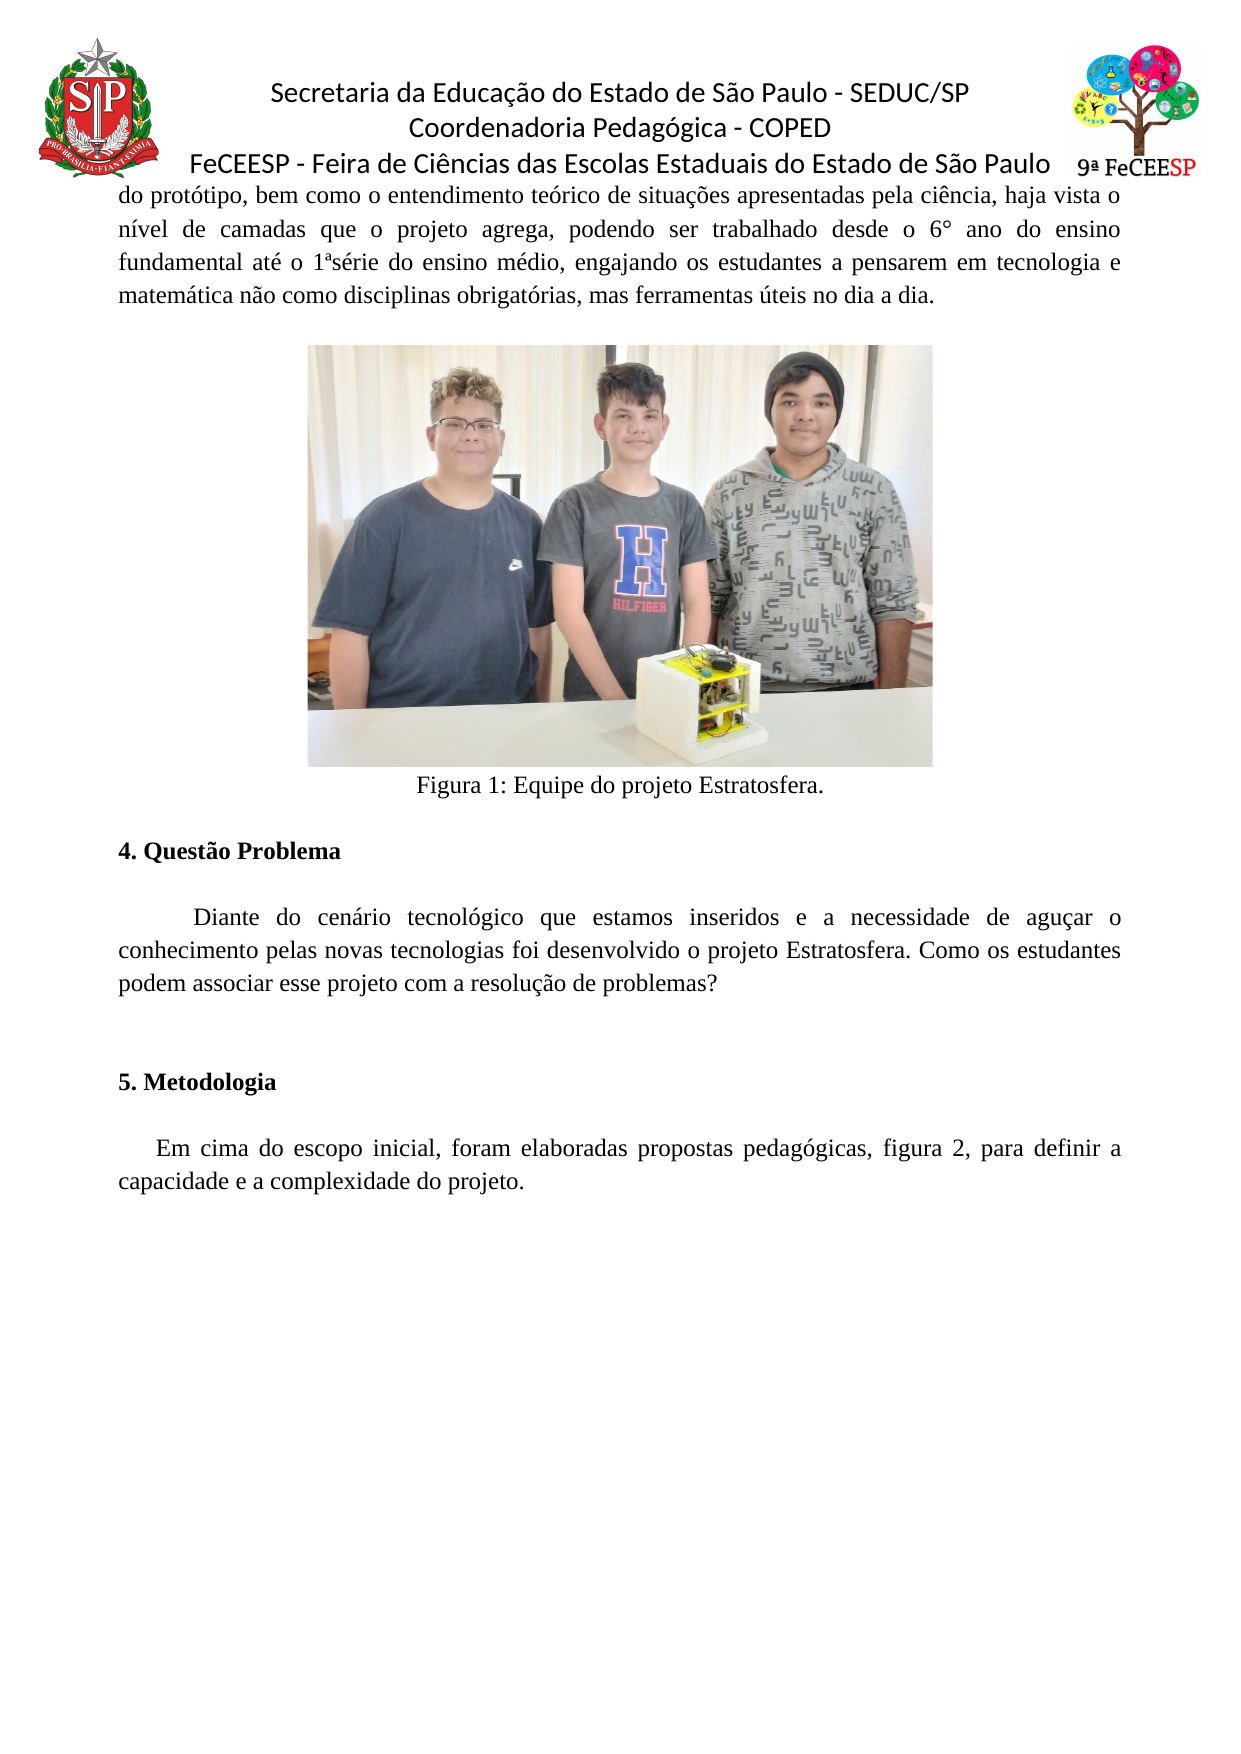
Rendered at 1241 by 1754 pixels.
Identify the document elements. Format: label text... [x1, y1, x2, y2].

text 5. Metodologia [118, 1067, 1122, 1096]
text Figura 1: Equipe do projeto Estratosfera. [118, 770, 1122, 799]
text 4. Questão Problema [118, 836, 1122, 865]
picture [307, 345, 933, 767]
picture [1069, 43, 1203, 179]
text Diante do cenário tecnológico que estamos inseridos e a necessidade de aguçar o conhecimento pelas novas tecnologias foi desenvolvido o projeto Estratosfera. Como os estudantes podem associar esse projeto com a resolução de problemas? [118, 902, 1122, 997]
picture [38, 38, 159, 178]
text Em cima do escopo inicial, foram elaboradas propostas pedagógicas, figura 2, para definir a capacidade e a complexidade do projeto. [118, 1133, 1122, 1194]
